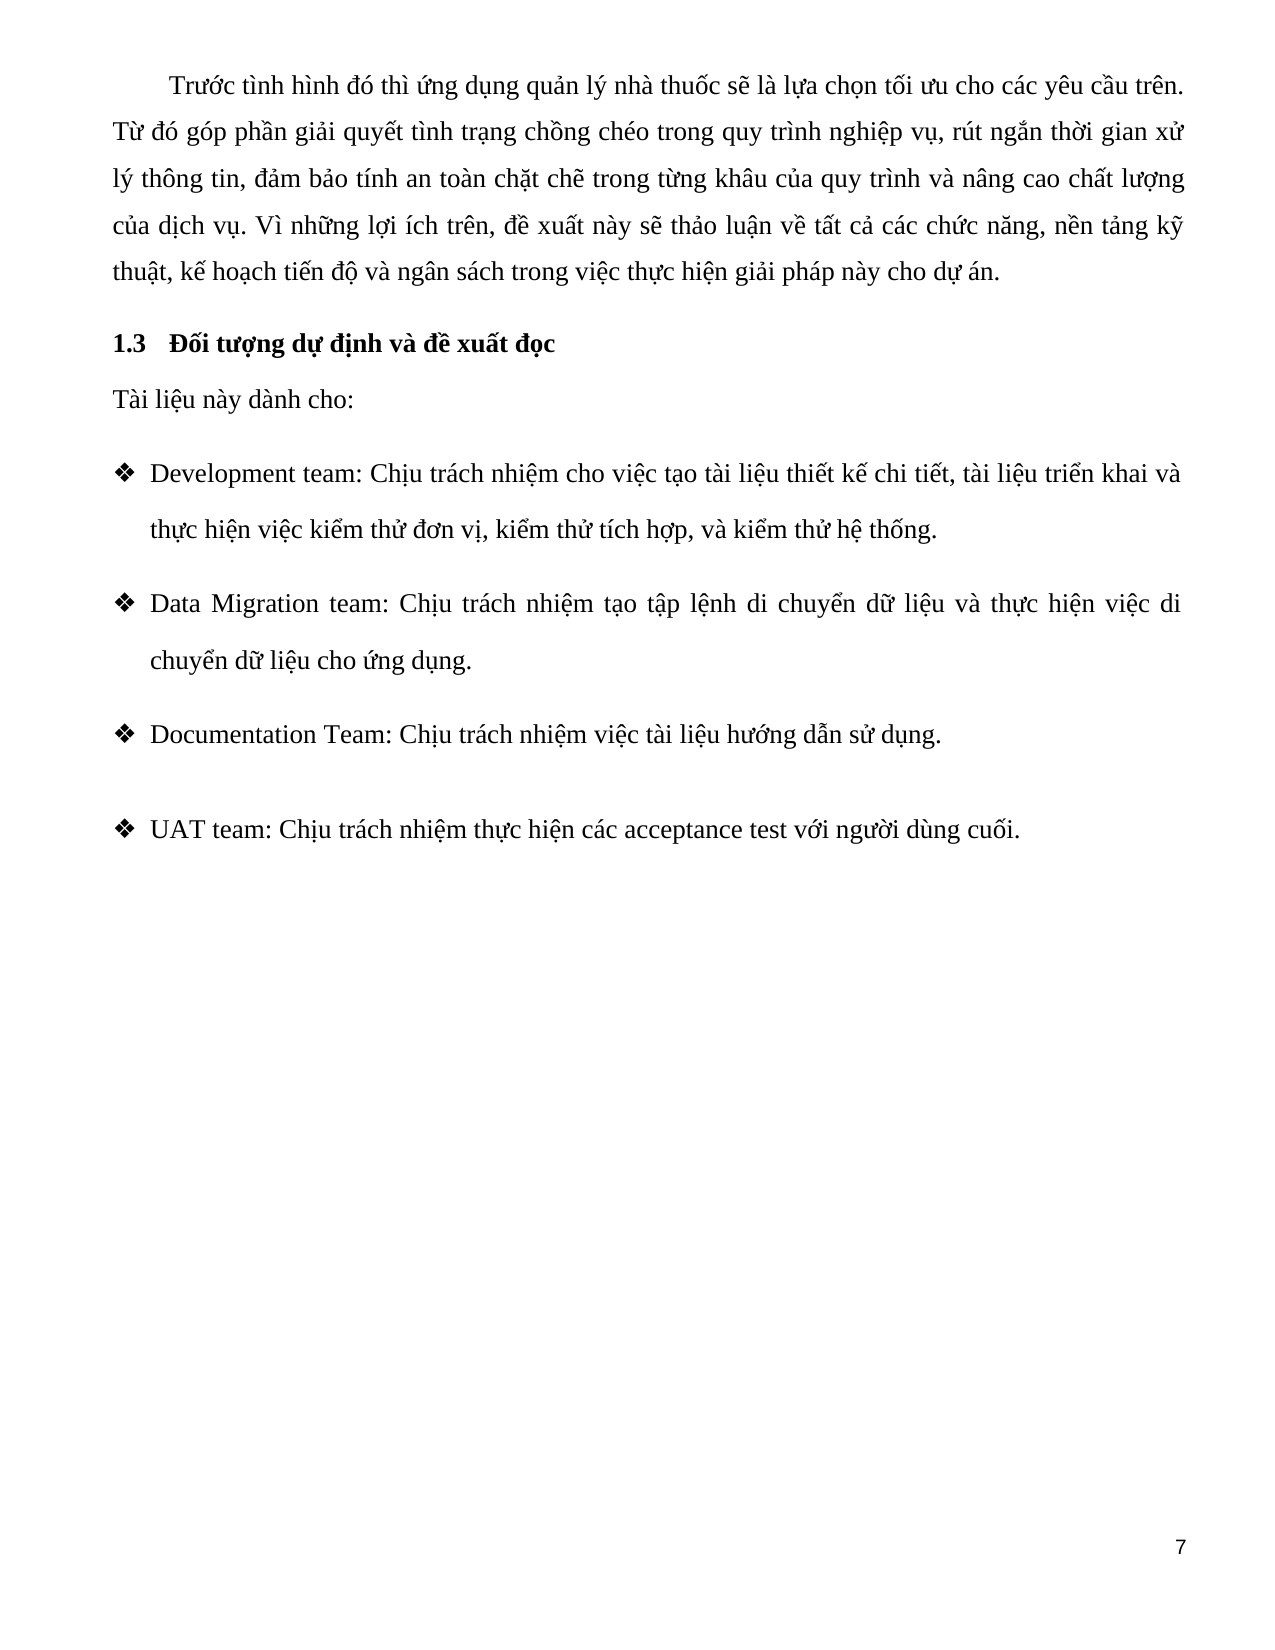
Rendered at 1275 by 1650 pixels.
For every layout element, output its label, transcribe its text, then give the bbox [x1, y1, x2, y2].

list Documentation Team: Chịu trách nhiệm việc tài liệu hướng dẫn sử dụng. [112, 703, 1183, 758]
subtitle Đối tượng dự định và đề xuất đọc [112, 327, 1186, 358]
list UAT team: Chịu trách nhiệm thực hiện các acceptance test với người dùng cuối. [112, 799, 1183, 854]
list Data Migration team: Chịu trách nhiệm tạo tập lệnh di chuyển dữ liệu và thực hiện việc di chuyển dữ liệu cho ứng dụng. [112, 573, 1183, 675]
text Trước tình hình đó thì ứng dụng quản lý nhà thuốc sẽ là lựa chọn tối ưu cho các yêu cầu trên. Từ đó góp phần giải quyết tình trạng chồng chéo trong quy trình nghiệp vụ, rút ngắn thời gian xử lý thông tin, đảm bảo tính an toàn chặt chẽ trong từng khâu của quy trình và nâng cao chất lượng của dịch vụ. Vì những lợi ích trên, đề xuất này sẽ thảo luận về tất cả các chức năng, nền tảng kỹ thuật, kế hoạch tiến độ và ngân sách trong việc thực hiện giải pháp này cho dự án. [112, 69, 1186, 287]
text Tài liệu này dành cho: [112, 383, 1183, 414]
list Development team: Chịu trách nhiệm cho việc tạo tài liệu thiết kế chi tiết, tài liệu triển khai và thực hiện việc kiểm thử đơn vị, kiểm thử tích hợp, và kiểm thử hệ thống. [112, 442, 1183, 545]
